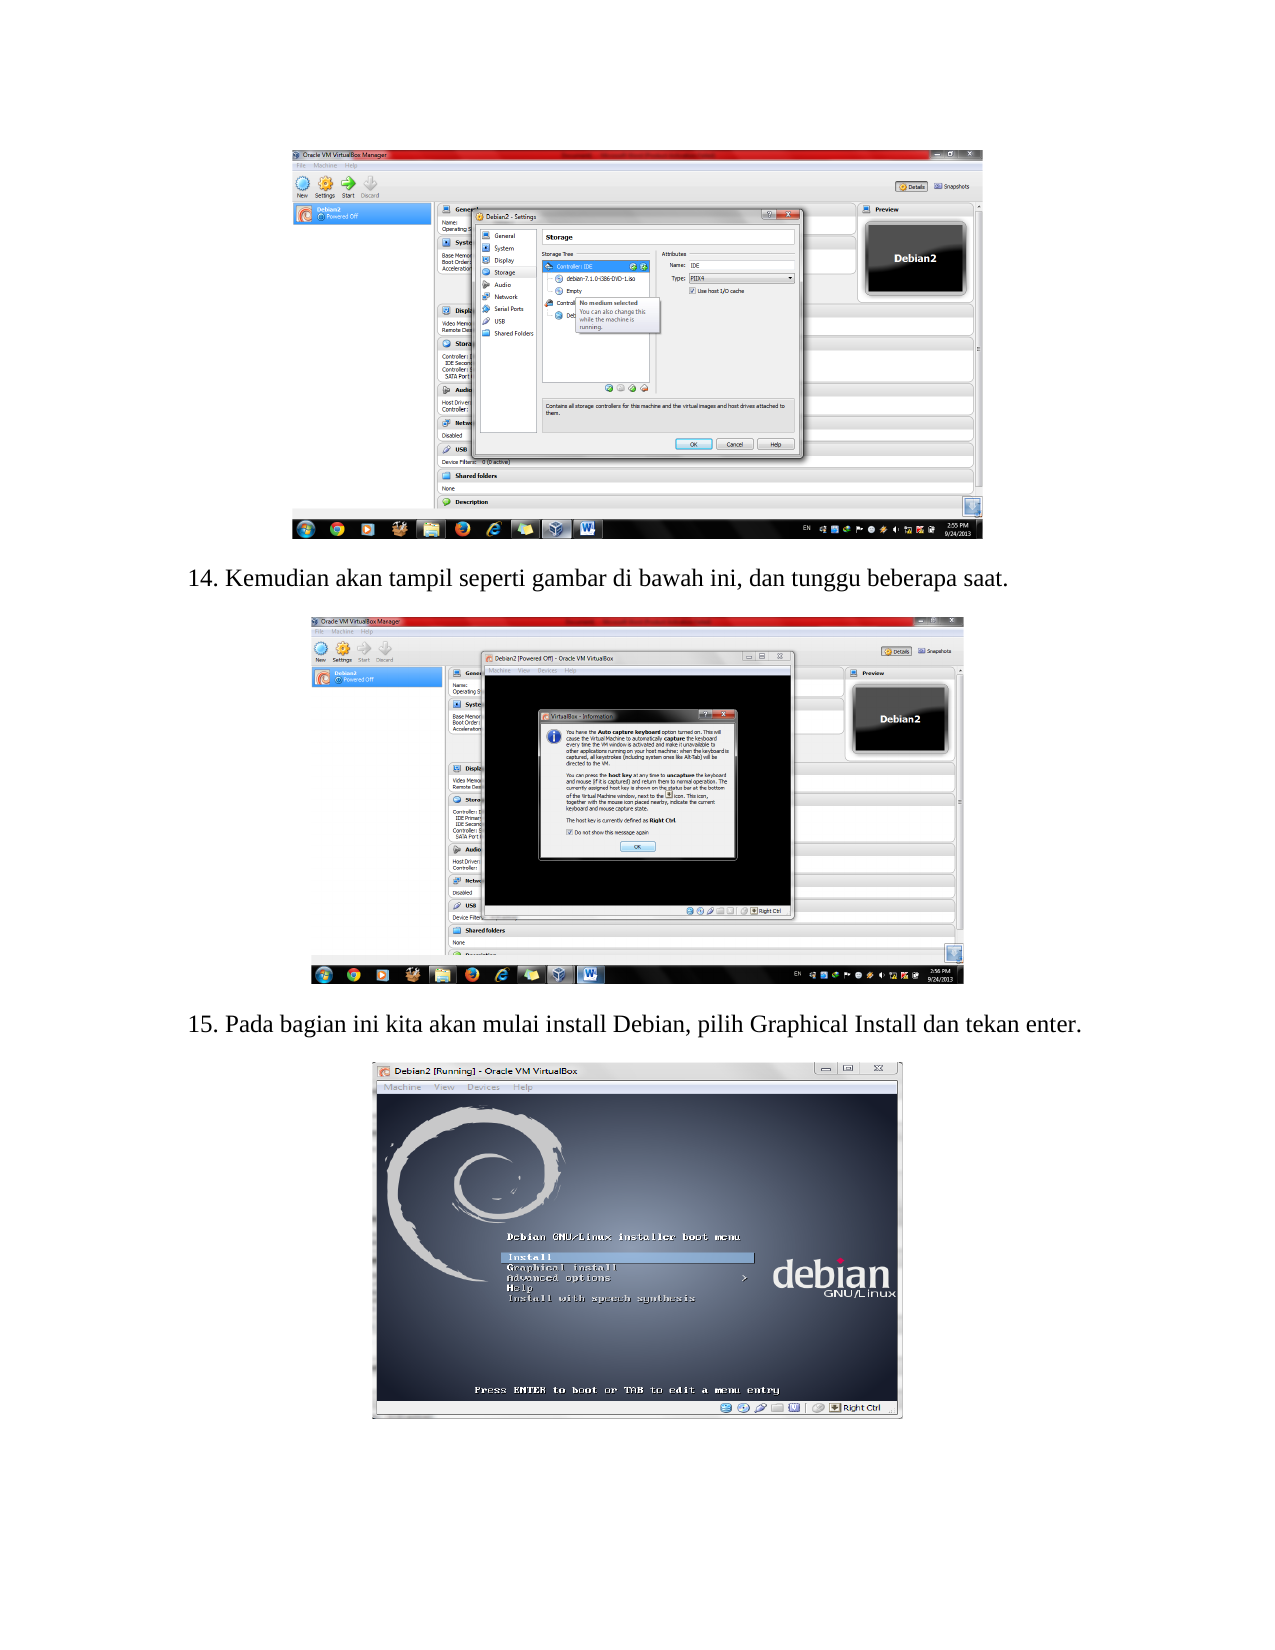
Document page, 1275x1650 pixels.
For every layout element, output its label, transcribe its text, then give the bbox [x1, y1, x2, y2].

picture [372, 1062, 903, 1419]
list Kemudian akan tampil seperti gambar di bawah ini, dan tunggu beberapa saat. [187, 563, 1125, 592]
list Pada bagian ini kita akan mulai install Debian, pilih Graphical Install dan tekan enter. [187, 1009, 1125, 1037]
picture [292, 150, 983, 539]
picture [311, 617, 964, 984]
